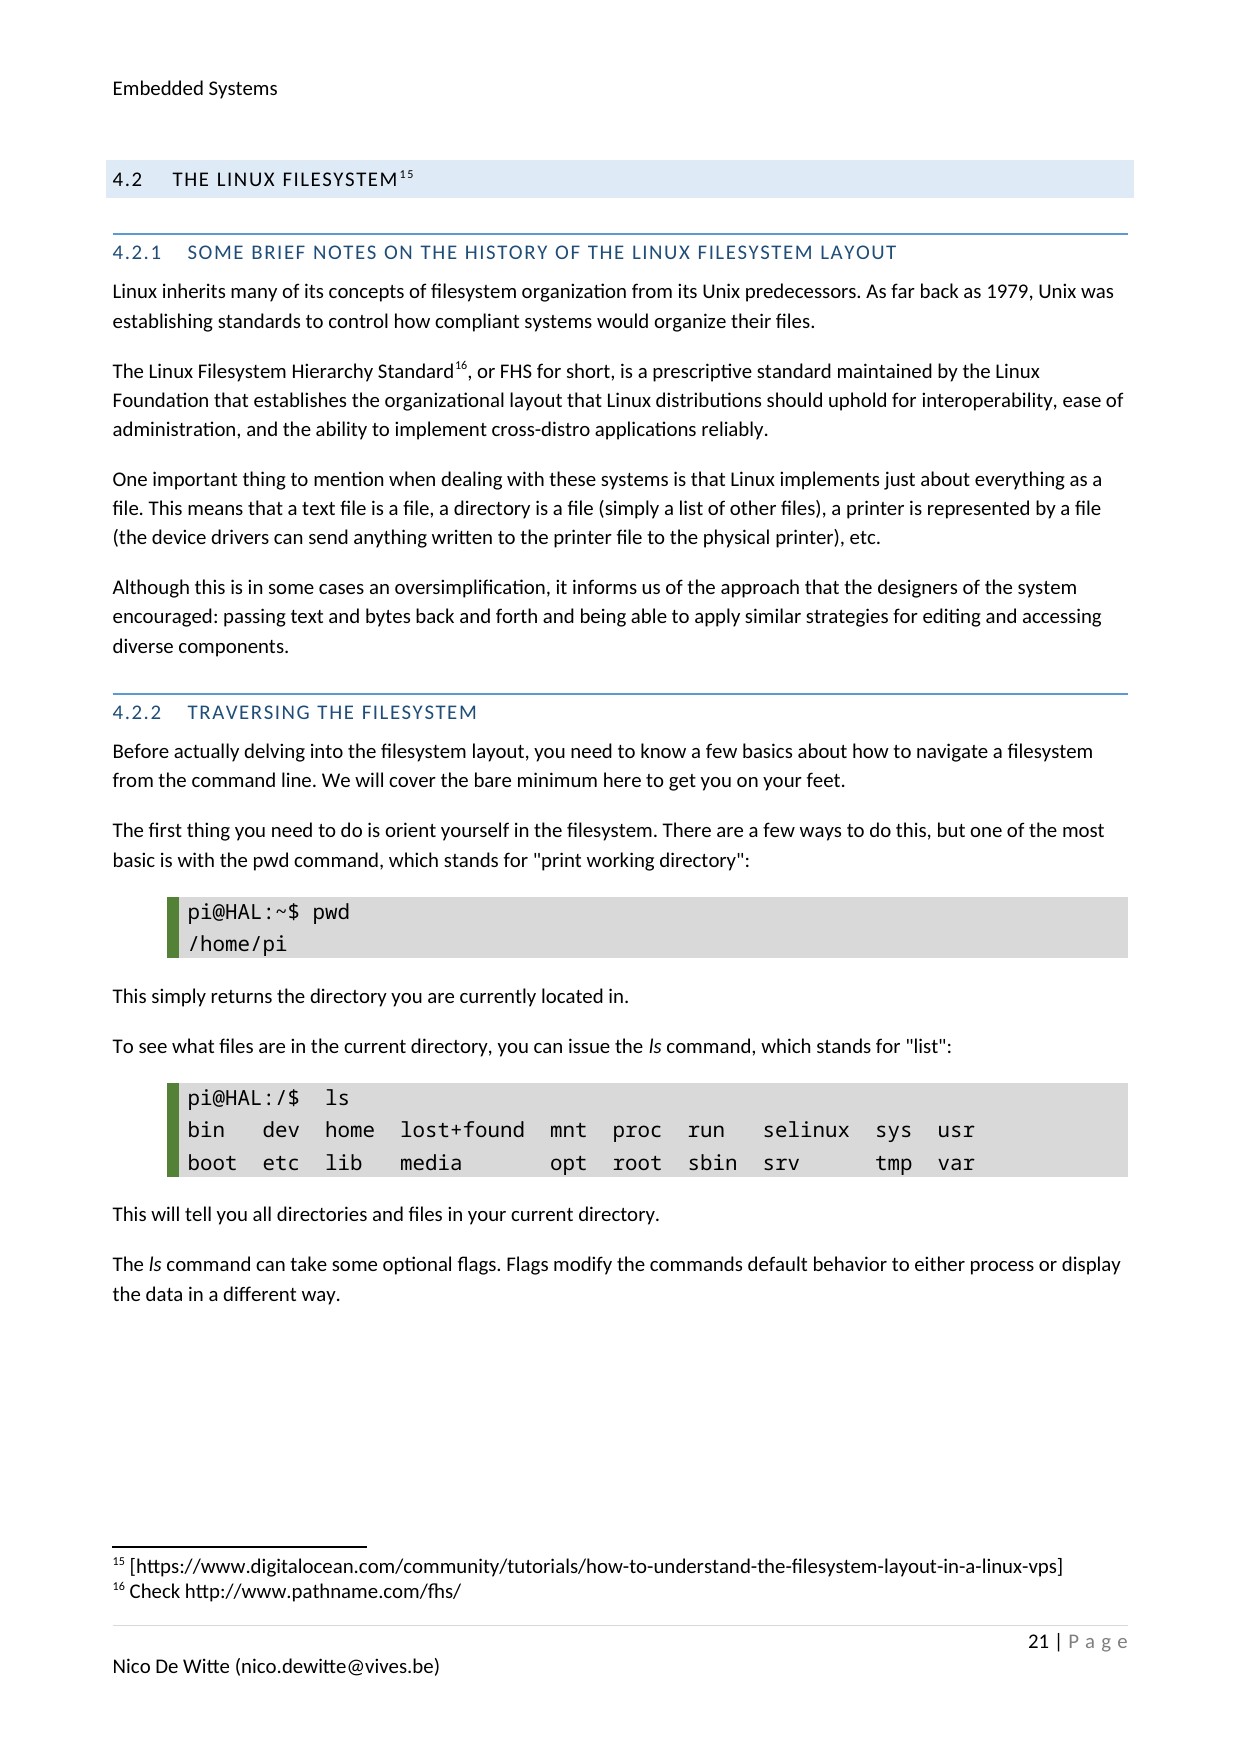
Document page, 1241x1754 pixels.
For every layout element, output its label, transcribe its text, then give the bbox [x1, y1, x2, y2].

text boot etc lib media opt root sbin srv tmp var [179, 1148, 1128, 1177]
text This simply returns the directory you are currently located in. [112, 983, 1128, 1008]
text Before actually delving into the filesystem layout, you need to know a few basics about how to navigate a filesystem from the command line. We will cover the bare minimum here to get you on your feet. [112, 738, 1128, 793]
subtitle The Linux Filesystem [113, 167, 1128, 192]
subtitle Some Brief Notes on the History of the Linux Filesystem Layout [112, 234, 1128, 264]
text The first thing you need to do is orient yourself in the filesystem. There are a few ways to do this, but one of the most basic is with the pwd command, which stands for "print working directory": [112, 818, 1128, 872]
text bin dev home lost+found mnt proc run selinux sys usr [179, 1116, 1128, 1144]
subtitle Traversing the Filesystem [112, 694, 1128, 724]
text Although this is in some cases an oversimplification, it informs us of the approach that the designers of the system encouraged: passing text and bytes back and forth and being able to apply similar strategies for editing and accessing diverse components. [112, 574, 1128, 658]
text One important thing to mention when dealing with these systems is that Linux implements just about everything as a file. This means that a text file is a file, a directory is a file (simply a list of other files), a printer is represented by a file (the device drivers can send anything written to the printer file to the physical printer), etc. [112, 466, 1128, 550]
text Linux inherits many of its concepts of filesystem organization from its Unix predecessors. As far back as 1979, Unix was establishing standards to control how compliant systems would organize their files. [112, 279, 1128, 333]
text The ls command can take some optional flags. Flags modify the commands default behavior to either process or display the data in a different way. [112, 1252, 1128, 1306]
text /home/pi [179, 929, 1128, 958]
text The Linux Filesystem Hierarchy Standard, or FHS for short, is a prescriptive standard maintained by the Linux Foundation that establishes the organizational layout that Linux distributions should uphold for interoperability, ease of administration, and the ability to implement cross-distro applications reliably. [112, 358, 1128, 442]
text To see what files are in the current directory, you can issue the ls command, which stands for "list": [112, 1033, 1128, 1058]
text pi@HAL:/$ ls [179, 1083, 1128, 1111]
text pi@HAL:~$ pwd [179, 897, 1128, 925]
text This will tell you all directories and files in your current directory. [112, 1202, 1128, 1227]
